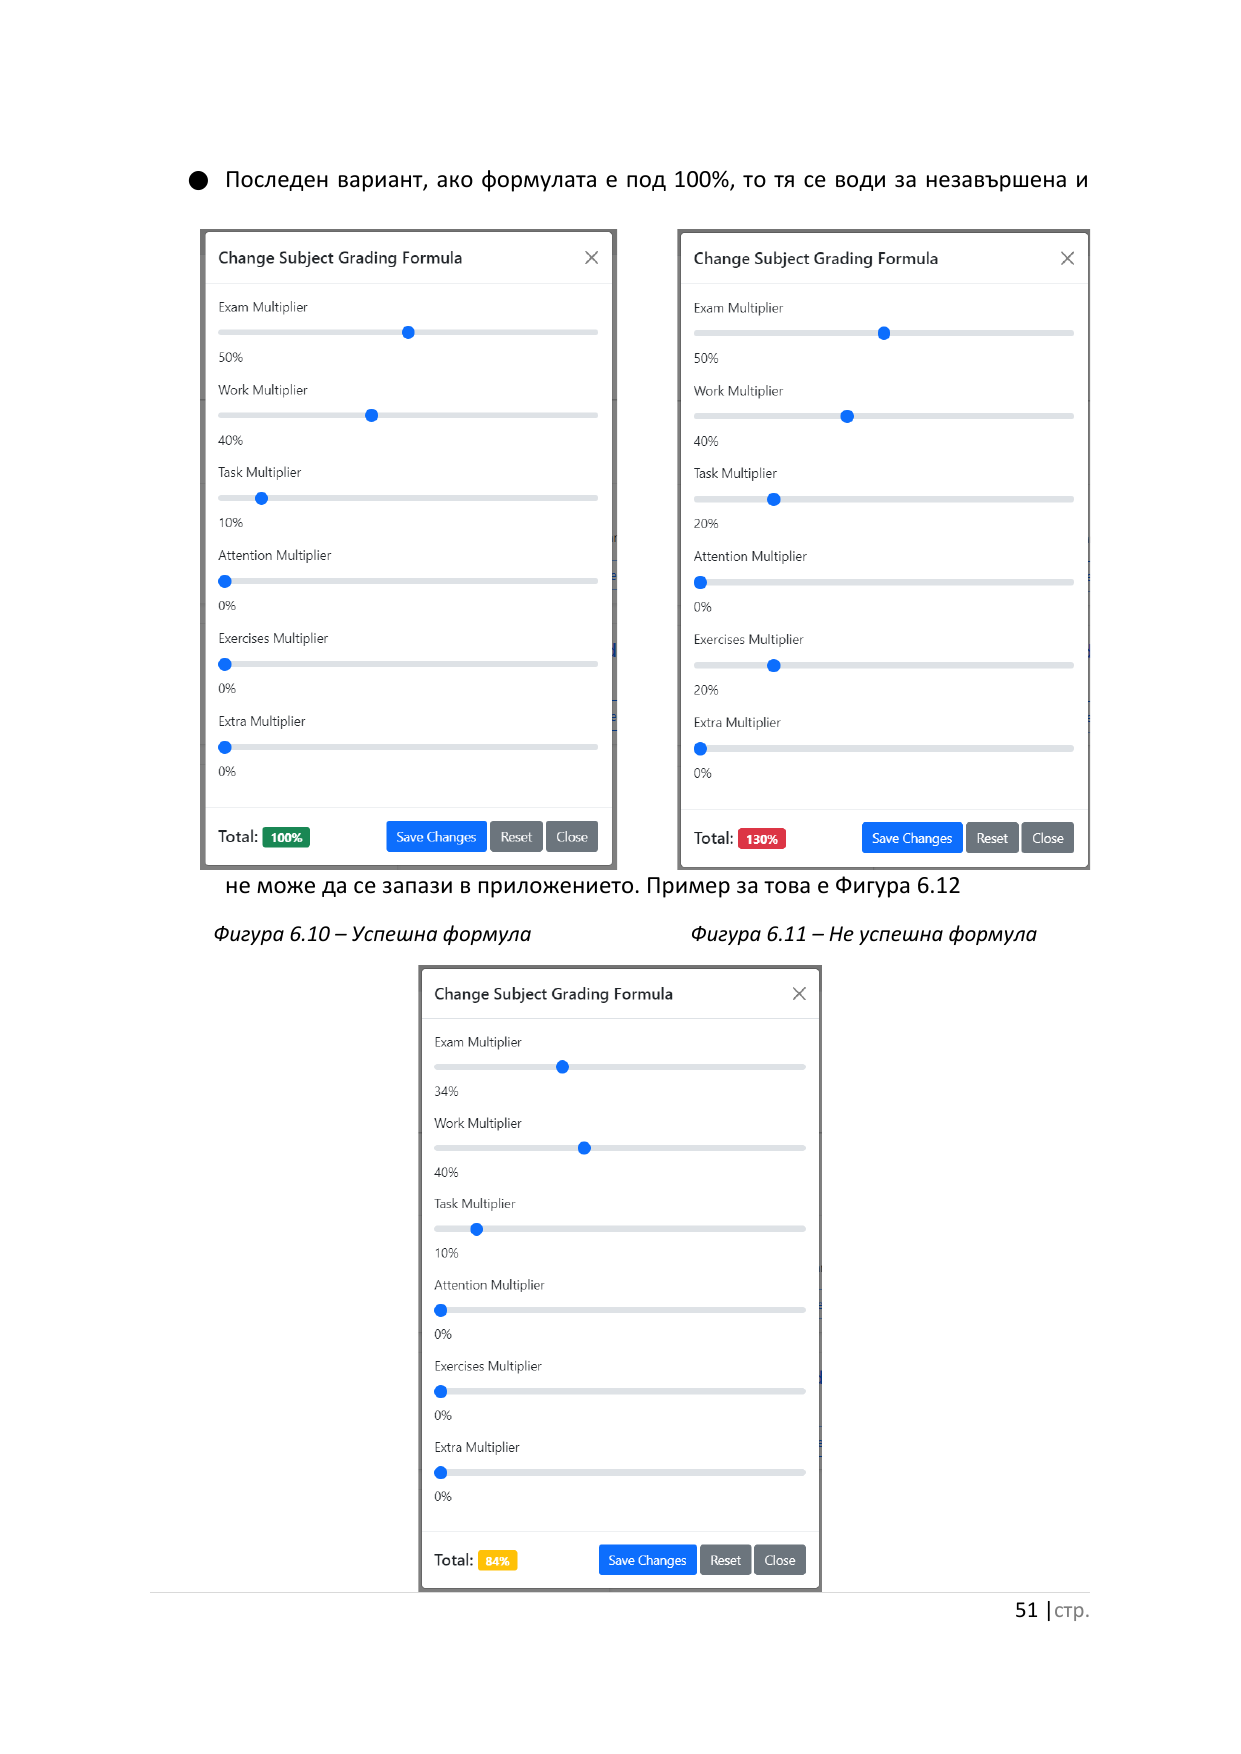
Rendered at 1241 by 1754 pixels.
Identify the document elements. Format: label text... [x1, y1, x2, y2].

picture [677, 229, 1091, 870]
picture [418, 965, 822, 1592]
picture [200, 229, 618, 870]
text Фигура 6.10 – Успешна формула Фигура 6.11 – Не успешна формула [150, 919, 1090, 947]
